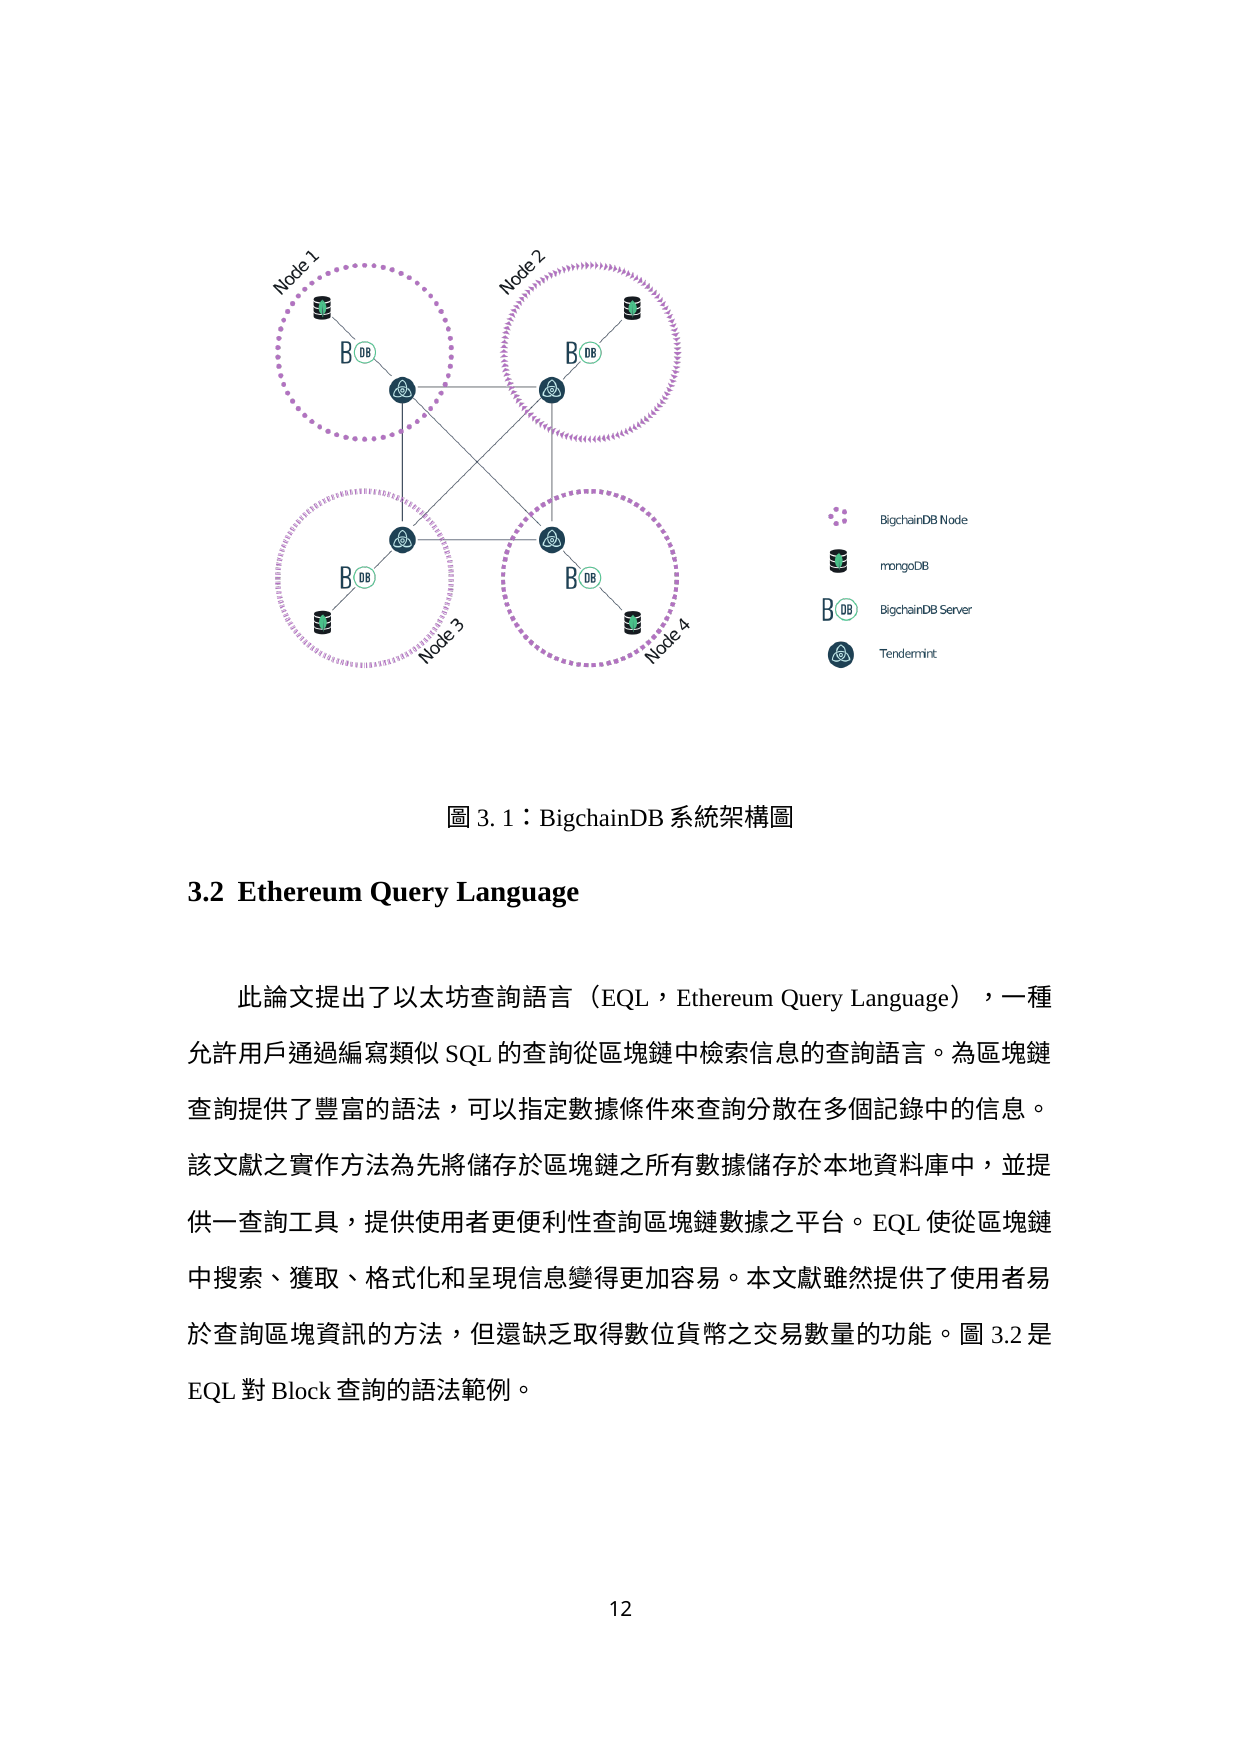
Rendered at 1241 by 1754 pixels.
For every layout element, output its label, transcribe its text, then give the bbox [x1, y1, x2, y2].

text 圖 3. 1：BigchainDB系統架構圖 [187, 797, 1053, 834]
text 此論文提出了以太坊查詢語言（EQL，Ethereum Query Language），一種允許用戶通過編寫類似SQL的查詢從區塊鏈中檢索信息的查詢語言。為區塊鏈查詢提供了豐富的語法，可以指定數據條件來查詢分散在多個記錄中的信息。該文獻之實作方法為先將儲存於區塊鏈之所有數據儲存於本地資料庫中，並提供一查詢工具，提供使用者更便利性查詢區塊鏈數據之平台。EQL使從區塊鏈中搜索、獲取、格式化和呈現信息變得更加容易。本文獻雖然提供了使用者易於查詢區塊資訊的方法，但還缺乏取得數位貨幣之交易數量的功能。圖3.2是EQL對Block查詢的語法範例。 [187, 976, 1053, 1408]
picture [188, 159, 1052, 771]
subtitle 3.2 Ethereum Query Language [187, 872, 1053, 909]
